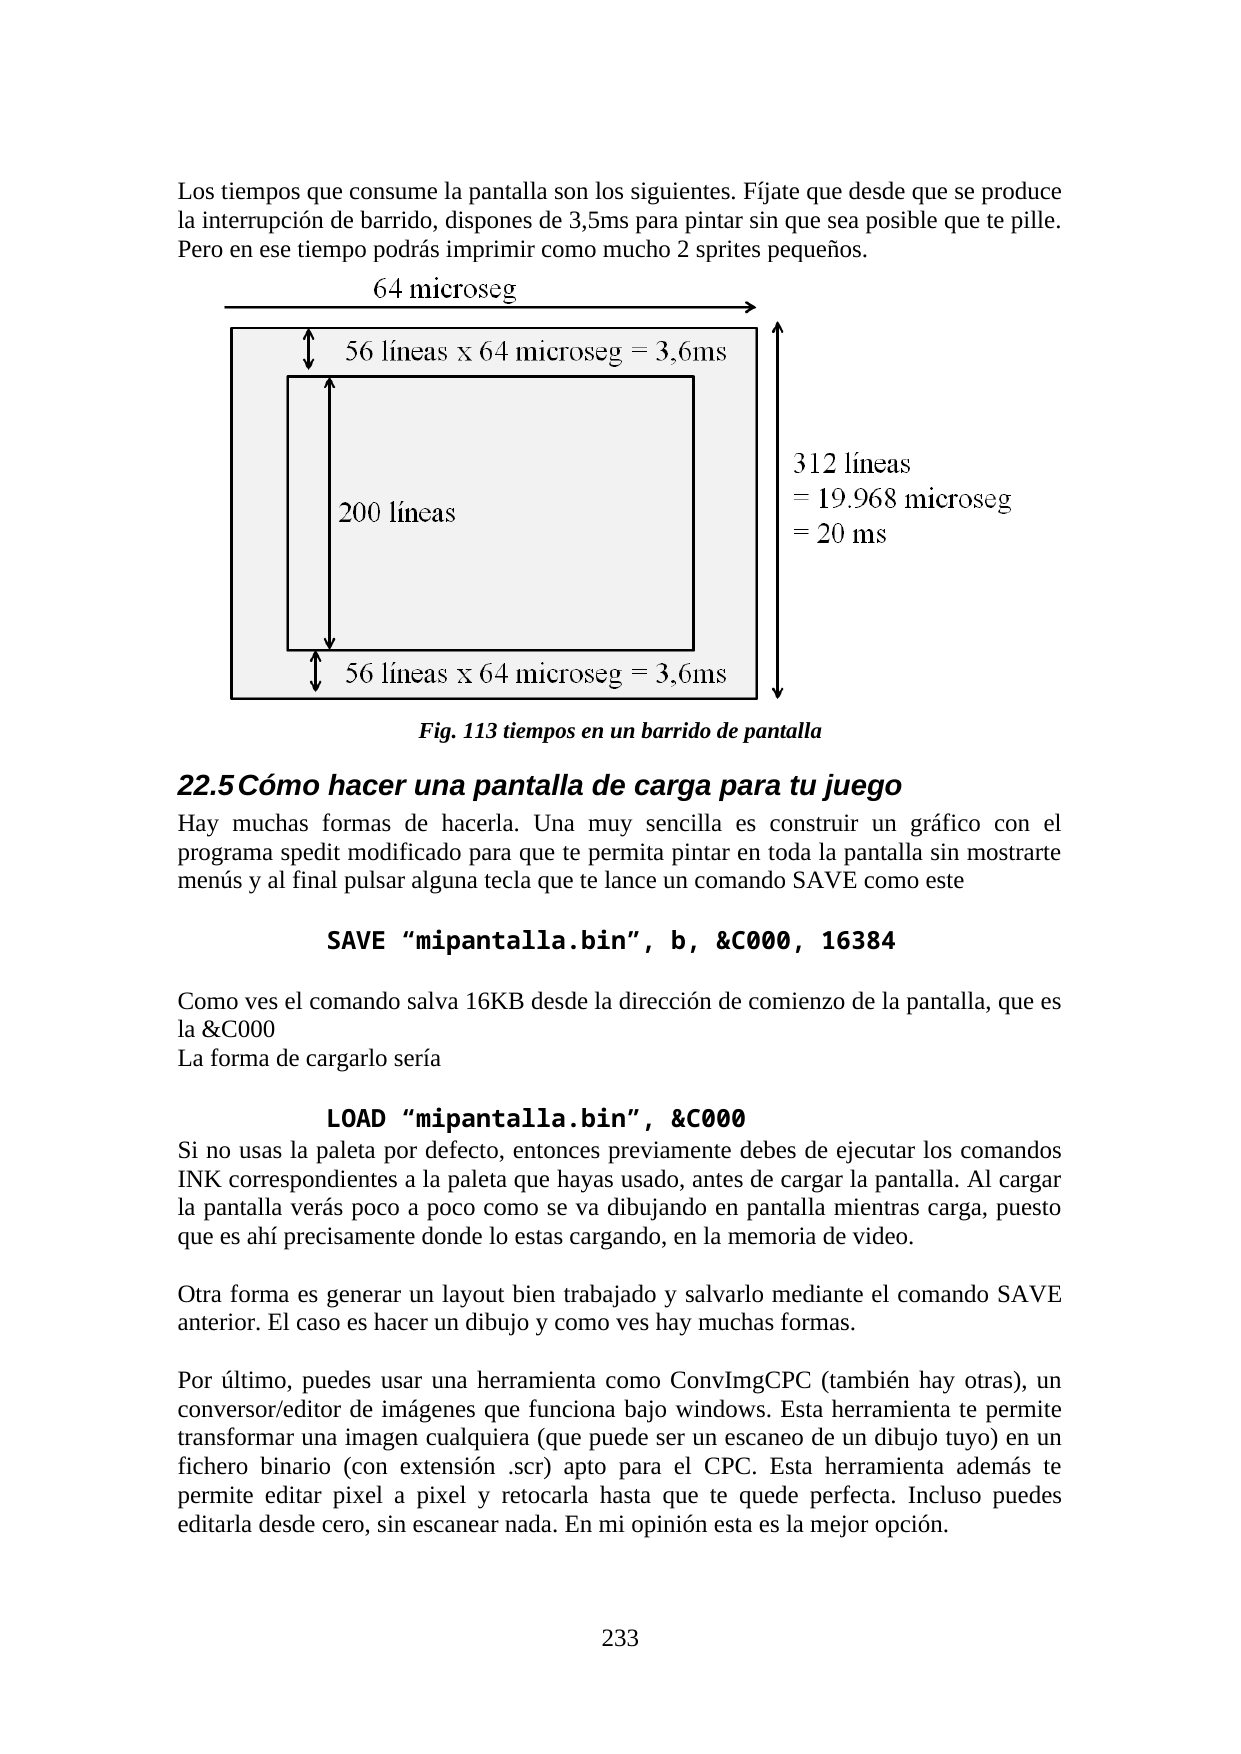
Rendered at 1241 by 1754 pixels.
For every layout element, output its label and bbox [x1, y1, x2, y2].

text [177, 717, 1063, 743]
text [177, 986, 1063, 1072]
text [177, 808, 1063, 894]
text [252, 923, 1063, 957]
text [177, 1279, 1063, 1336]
picture [221, 262, 1020, 717]
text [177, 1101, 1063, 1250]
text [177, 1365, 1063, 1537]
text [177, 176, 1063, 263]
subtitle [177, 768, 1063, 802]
